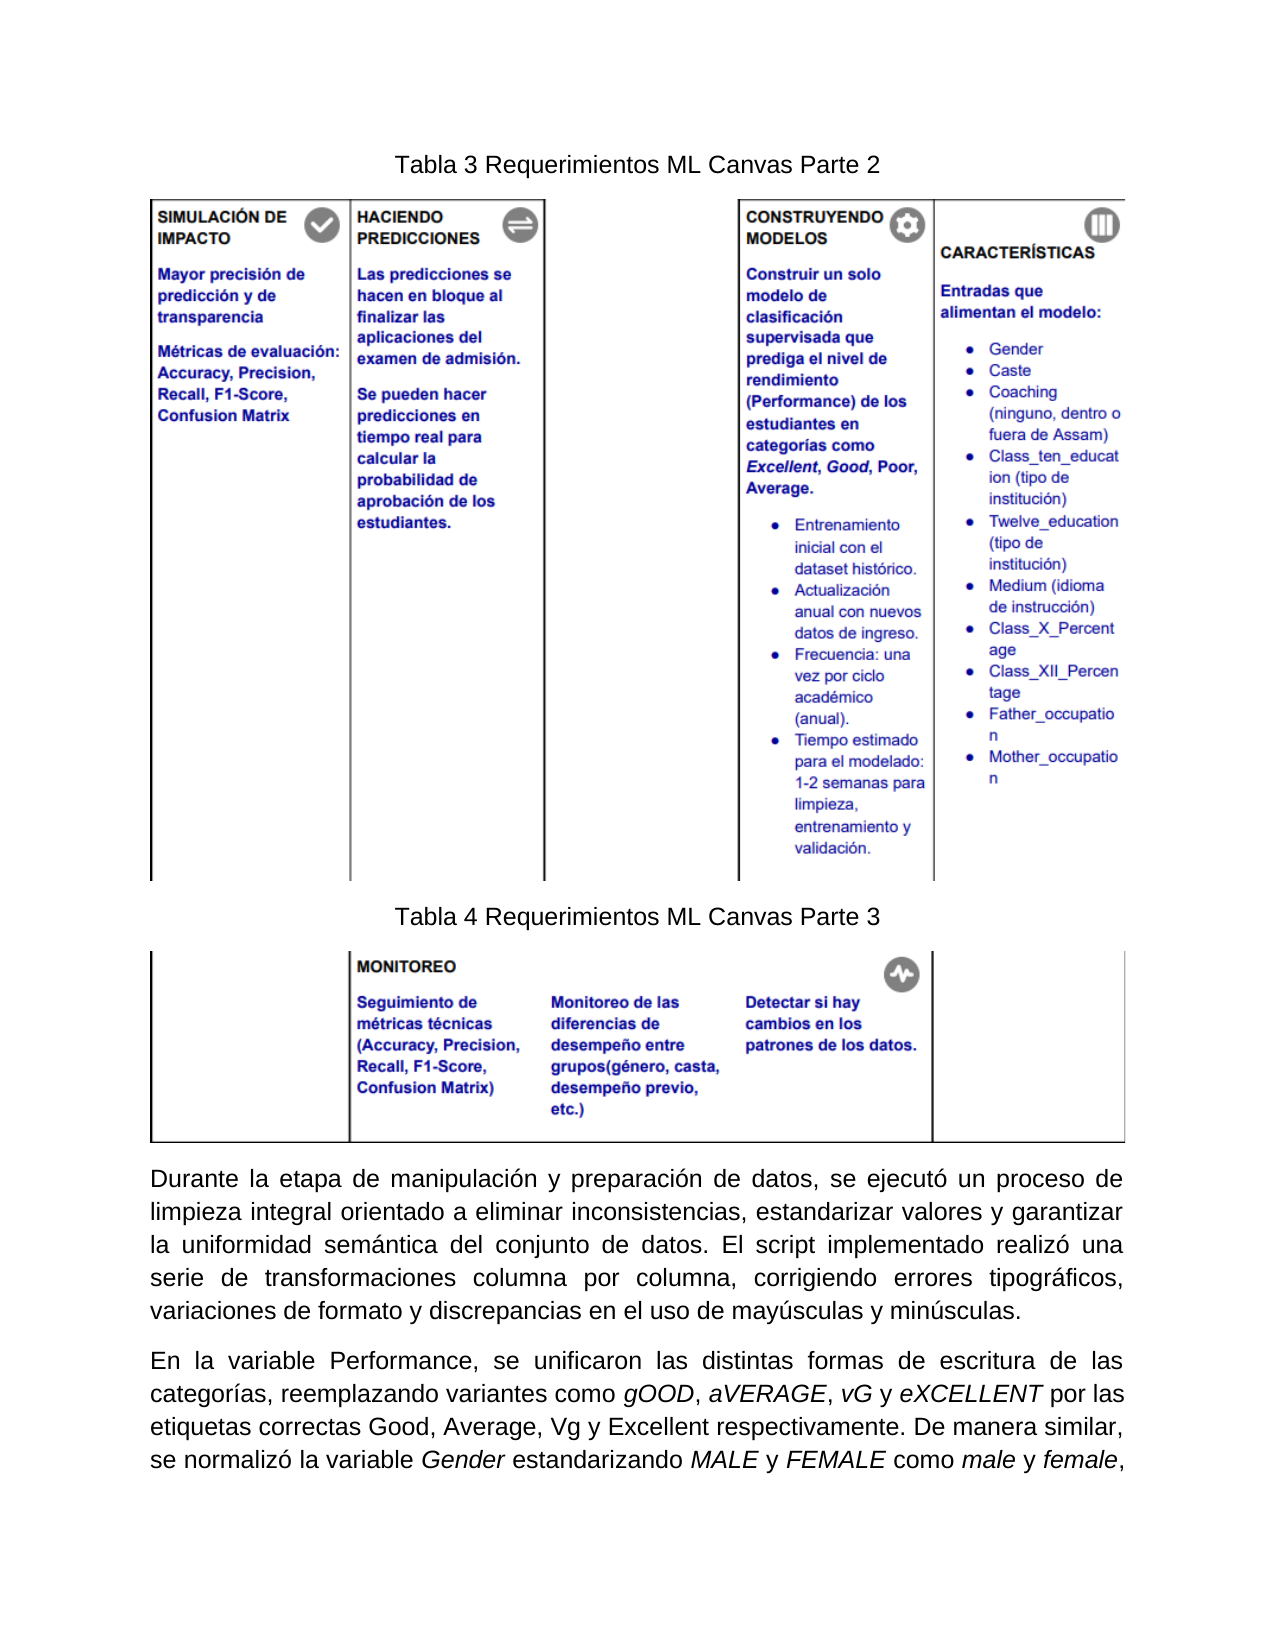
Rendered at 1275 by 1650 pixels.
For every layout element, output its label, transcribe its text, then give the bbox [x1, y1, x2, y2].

text Tabla 3 Requerimientos ML Canvas Parte 2 [150, 150, 1125, 179]
picture [150, 951, 1125, 1143]
text Durante la etapa de manipulación y preparación de datos, se ejecutó un proceso de limpieza integral orientado a eliminar inconsistencias, estandarizar valores y garantizar la uniformidad semántica del conjunto de datos. El script implementado realizó una serie de transformaciones columna por columna, corrigiendo errores tipográficos, variaciones de formato y discrepancias en el uso de mayúsculas y minúsculas. [150, 1164, 1125, 1325]
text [150, 1346, 1125, 1474]
picture [150, 199, 1125, 881]
text Tabla 4 Requerimientos ML Canvas Parte 3 [150, 902, 1125, 930]
